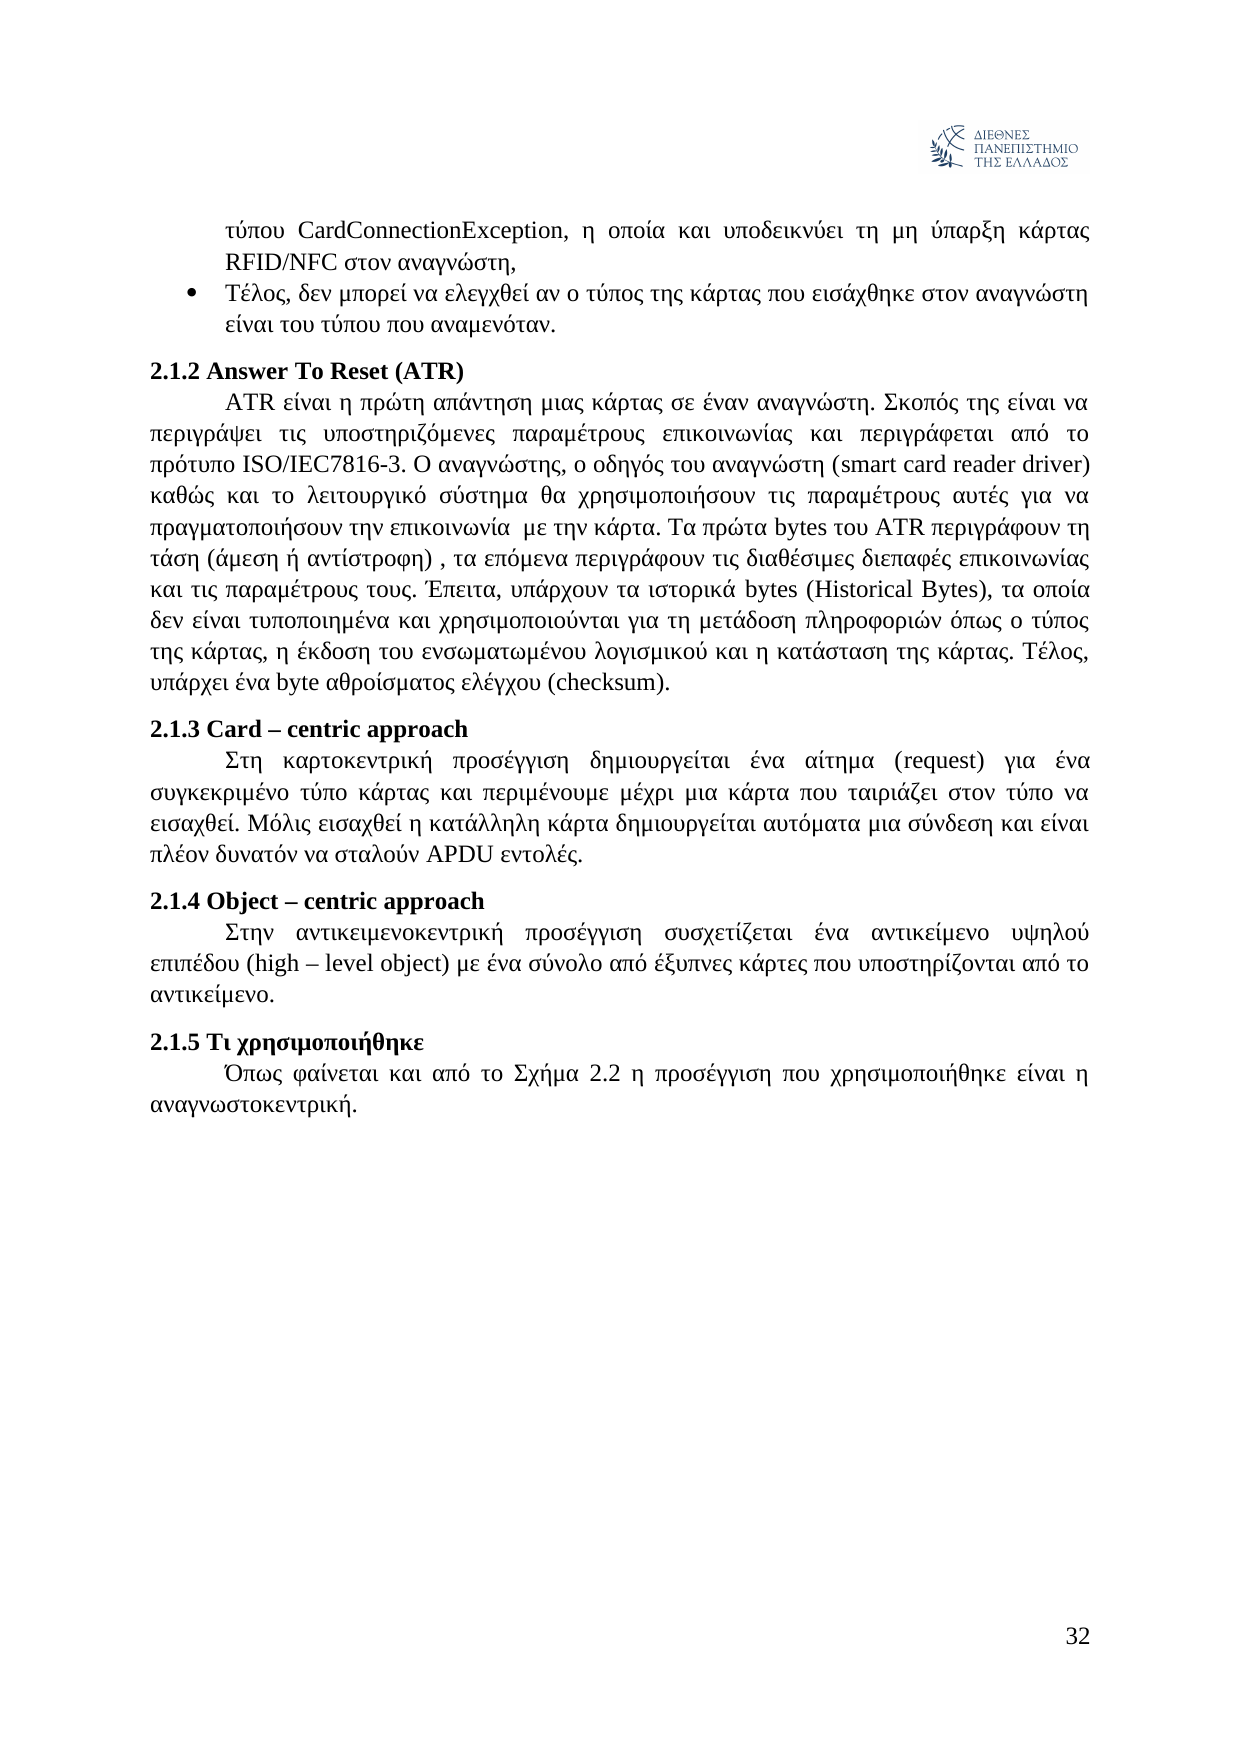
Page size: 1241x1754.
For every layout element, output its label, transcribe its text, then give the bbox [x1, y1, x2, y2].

subtitle 2.1.2 Answer To Reset (ATR) [150, 356, 1090, 385]
text Όπως φαίνεται και από το Σχήμα 2.2 η προσέγγιση που χρησιμοποιήθηκε είναι η αναγνωστοκεντρική. [150, 1058, 1090, 1118]
subtitle 2.1.4 Object – centric approach [150, 886, 1090, 915]
text ATR είναι η πρώτη απάντηση μιας κάρτας σε έναν αναγνώστη. Σκοπός της είναι να περιγράψει τις υποστηριζόμενες παραμέτρους επικοινωνίας και περιγράφεται από το πρότυπο ISO/IEC7816-3. Ο αναγνώστης, ο οδηγός του αναγνώστη (smart card reader driver) καθώς και το λειτουργικό σύστημα θα χρησιμοποιήσουν τις παραμέτρους αυτές για να πραγματοποιήσουν την επικοινωνία με την κάρτα. Τα πρώτα bytes του ATR περιγράφουν τη τάση (άμεση ή αντίστροφη) , τα επόμενα περιγράφουν τις διαθέσιμες διεπαφές επικοινωνίας και τις παραμέτρους τους. Έπειτα, υπάρχουν τα ιστορικά bytes (Historical Bytes), τα οποία δεν είναι τυποποιημένα και χρησιμοποιούνται για τη μετάδοση πληροφοριών όπως ο τύπος της κάρτας, η έκδοση του ενσωματωμένου λογισμικού και η κατάσταση της κάρτας. Τέλος, υπάρχει ένα byte αθροίσματος ελέγχου (checksum). [150, 387, 1090, 696]
subtitle 2.1.5 Τι χρησιμοποιήθηκε [150, 1027, 1090, 1056]
list Τέλος, δεν μπορεί να ελεγχθεί αν ο τύπος της κάρτας που εισάχθηκε στον αναγνώστη είναι του τύπου που αναμενόταν. [187, 278, 1090, 337]
subtitle 2.1.3 Card – centric approach [150, 714, 1090, 743]
text Στη καρτοκεντρική προσέγγιση δημιουργείται ένα αίτημα (request) για ένα συγκεκριμένο τύπο κάρτας και περιμένουμε μέχρι μια κάρτα που ταιριάζει στον τύπο να εισαχθεί. Μόλις εισαχθεί η κατάλληλη κάρτα δημιουργείται αυτόματα μια σύνδεση και είναι πλέον δυνατόν να σταλούν APDU εντολές. [150, 746, 1090, 867]
text Στην αντικειμενοκεντρική προσέγγιση συσχετίζεται ένα αντικείμενο υψηλού επιπέδου (high – level object) με ένα σύνολο από έξυπνες κάρτες που υποστηρίζονται από το αντικείμενο. [150, 917, 1090, 1008]
picture [917, 120, 1091, 174]
